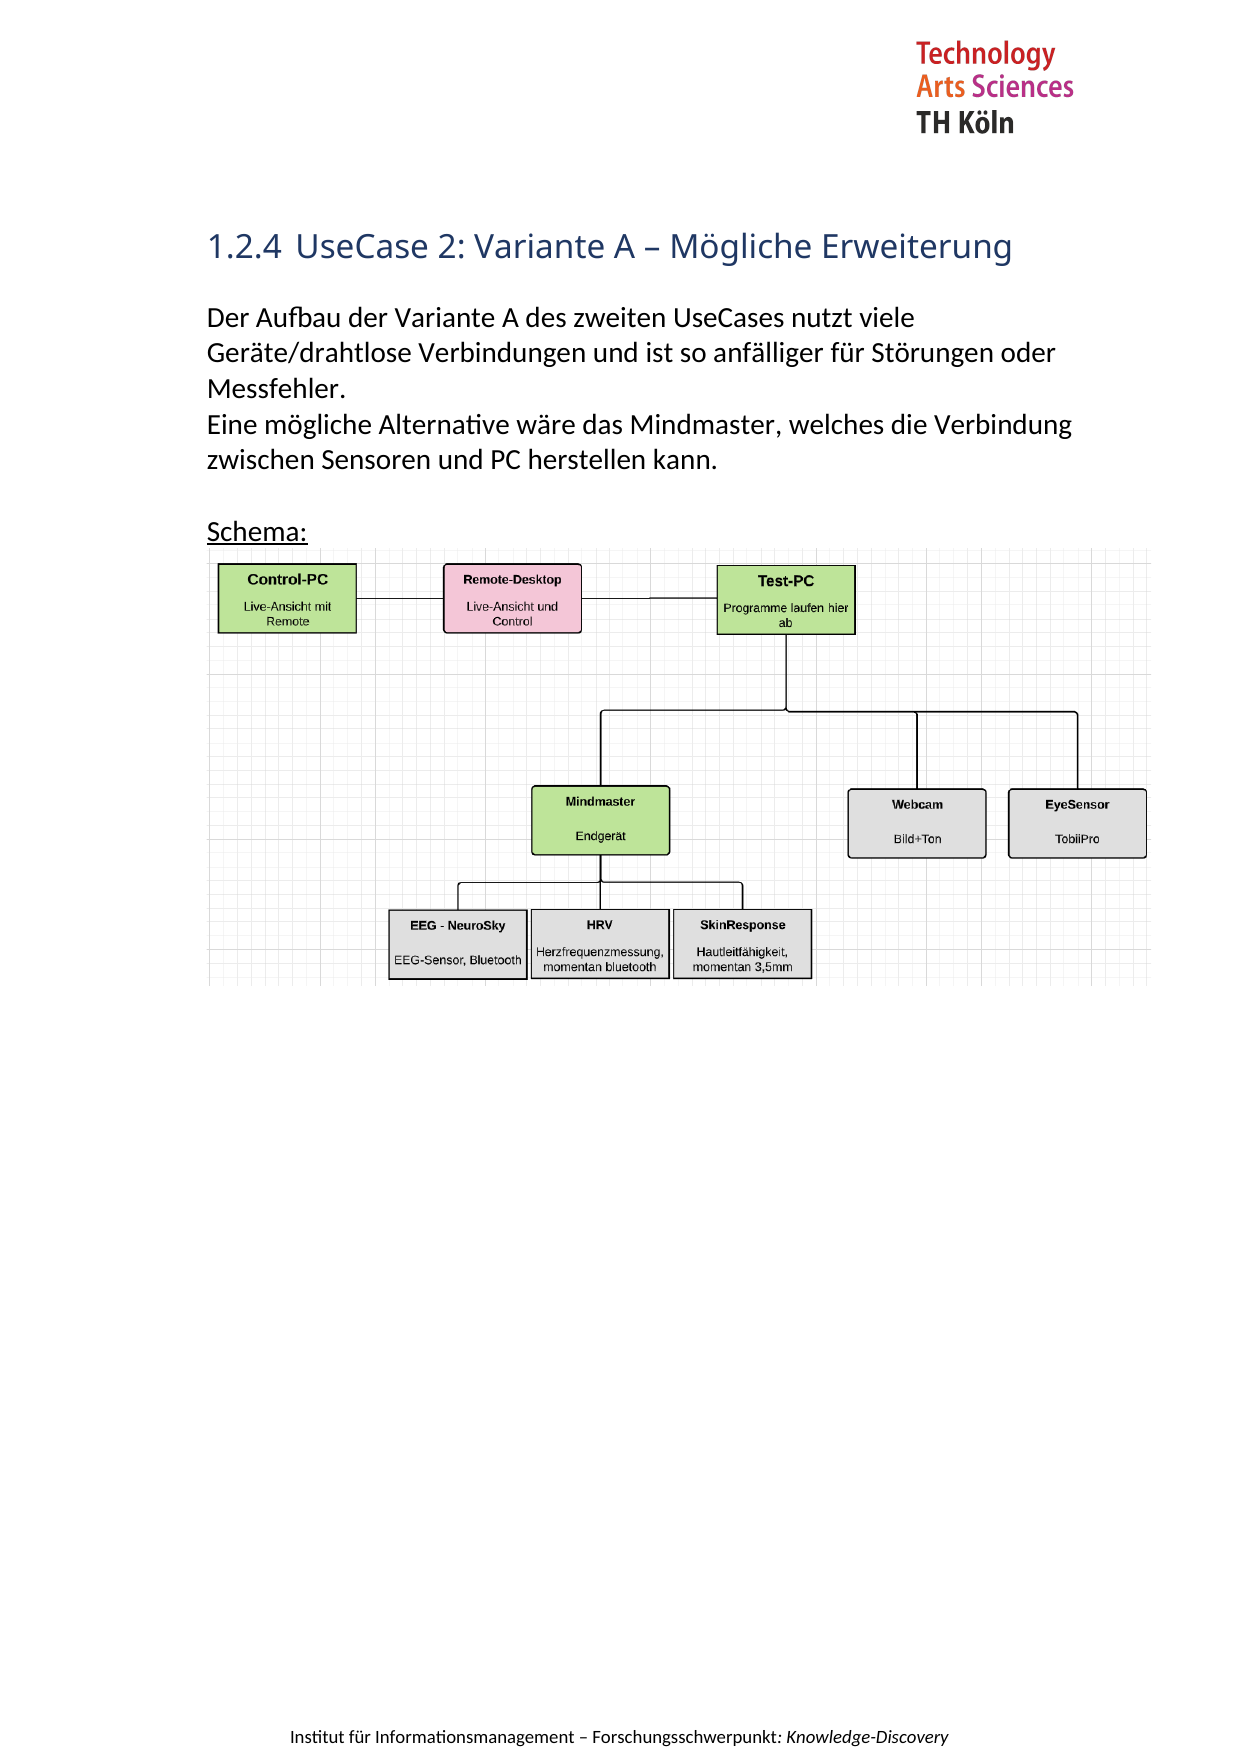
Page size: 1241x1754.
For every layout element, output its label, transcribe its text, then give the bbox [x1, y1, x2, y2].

text Eine mögliche Alternative wäre das Mindmaster, welches die Verbindung zwischen Sensoren und PC herstellen kann. [207, 406, 1093, 477]
subtitle UseCase 2: Variante A – Mögliche Erweiterung [207, 223, 1093, 268]
text Der Aufbau der Variante A des zweiten UseCases nutzt viele Geräte/drahtlose Verbindungen und ist so anfälliger für Störungen oder Messfehler. [207, 299, 1093, 406]
text Schema: [207, 513, 1093, 548]
picture [916, 35, 1087, 144]
picture [206, 548, 1152, 986]
